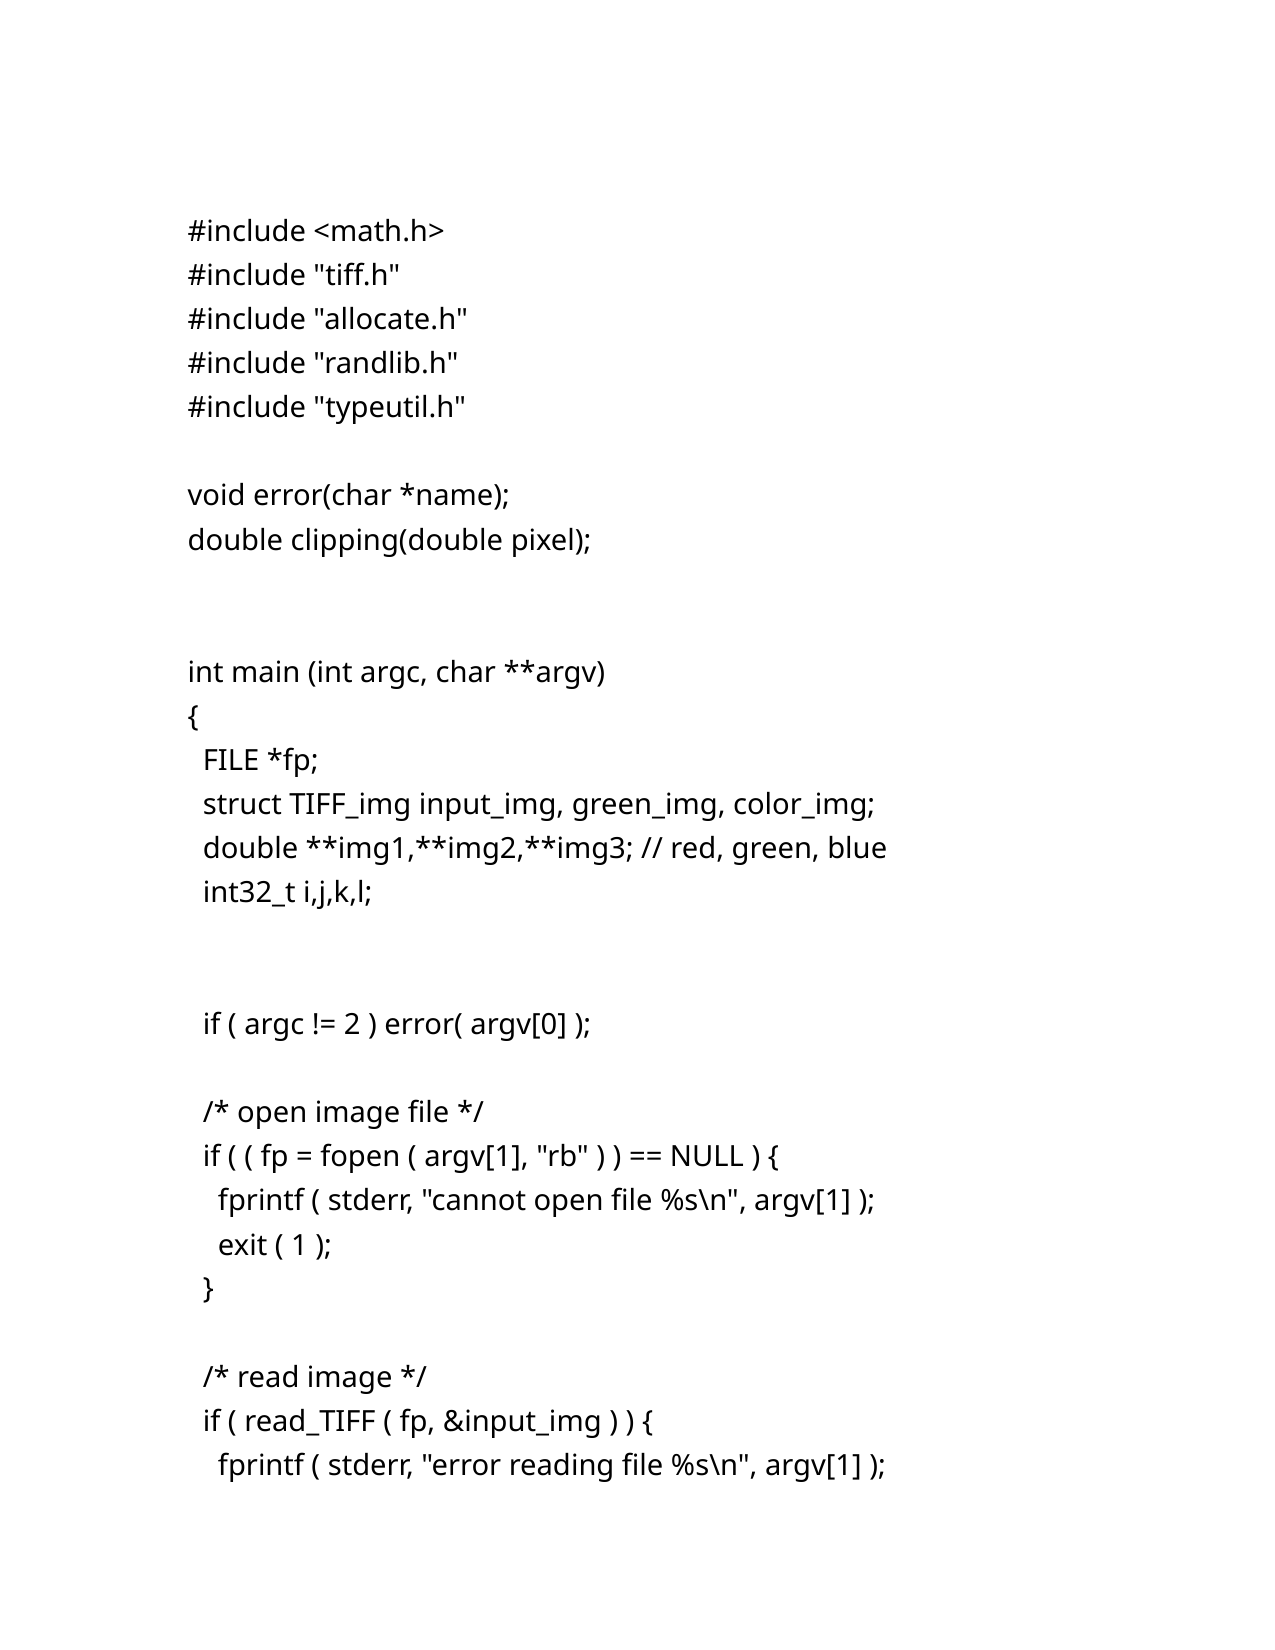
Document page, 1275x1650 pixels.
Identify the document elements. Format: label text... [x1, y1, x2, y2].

text if ( argc != 2 ) error( argv[0] ); [187, 1001, 1087, 1045]
text fprintf ( stderr, "cannot open file %s\n", argv[1] ); [187, 1177, 1087, 1222]
text /* open image file */ [187, 1089, 1087, 1133]
text if ( ( fp = fopen ( argv[1], "rb" ) ) == NULL ) { [187, 1133, 1087, 1177]
text int main (int argc, char **argv) [187, 649, 1087, 693]
text { [187, 693, 1087, 737]
text #include "tiff.h" [187, 252, 1087, 296]
text #include "randlib.h" [187, 340, 1087, 384]
text int32_t i,j,k,l; [187, 869, 1087, 913]
text #include "typeutil.h" [187, 384, 1087, 428]
text void error(char *name); [187, 472, 1087, 517]
text if ( read_TIFF ( fp, &input_img ) ) { [187, 1398, 1087, 1442]
text fprintf ( stderr, "error reading file %s\n", argv[1] ); [187, 1442, 1087, 1486]
text exit ( 1 ); [187, 1222, 1087, 1266]
text double **img1,**img2,**img3; // red, green, blue [187, 825, 1087, 869]
text double clipping(double pixel); [187, 517, 1087, 561]
text FILE *fp; [187, 737, 1087, 781]
text #include <math.h> [187, 208, 1087, 252]
text struct TIFF_img input_img, green_img, color_img; [187, 781, 1087, 825]
text #include "allocate.h" [187, 296, 1087, 340]
text } [187, 1266, 1087, 1310]
text /* read image */ [187, 1354, 1087, 1398]
